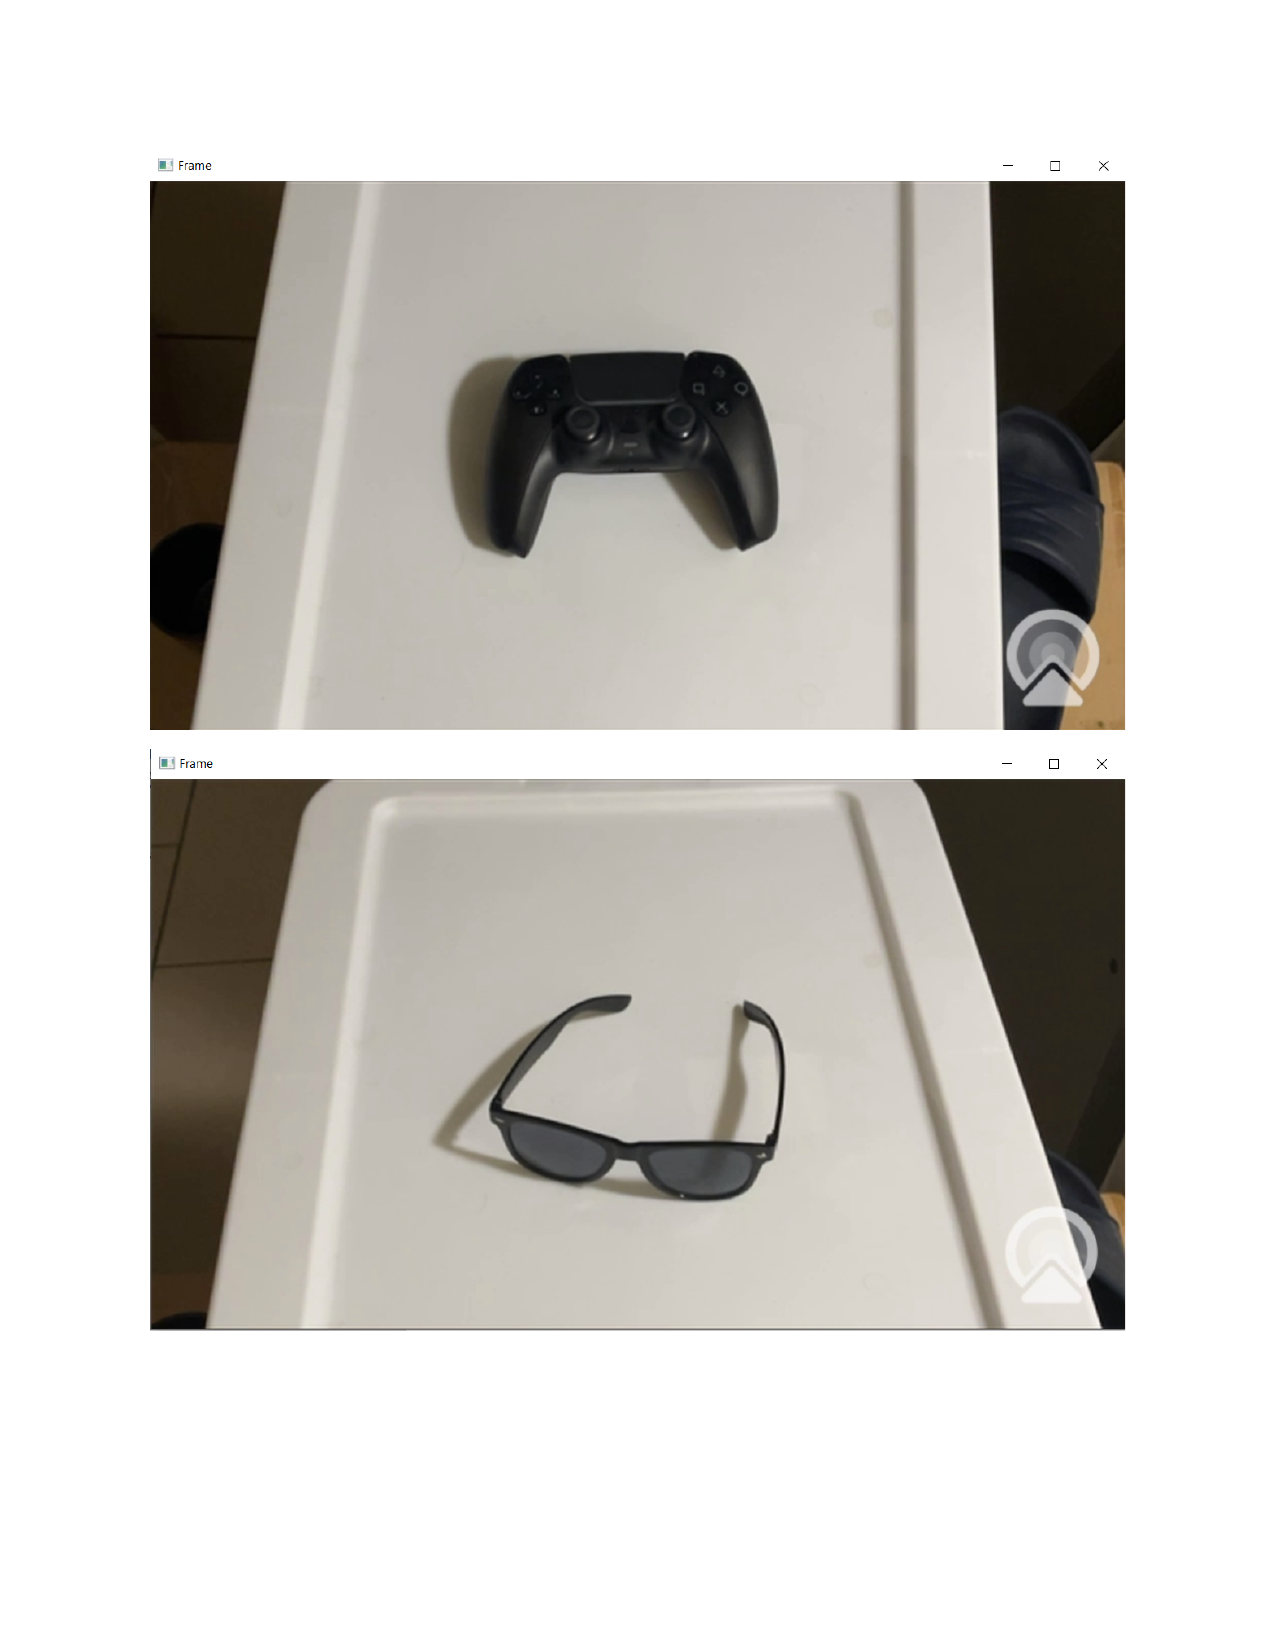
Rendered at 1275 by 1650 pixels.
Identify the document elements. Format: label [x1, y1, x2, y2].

picture [150, 749, 1125, 1331]
picture [150, 150, 1125, 730]
